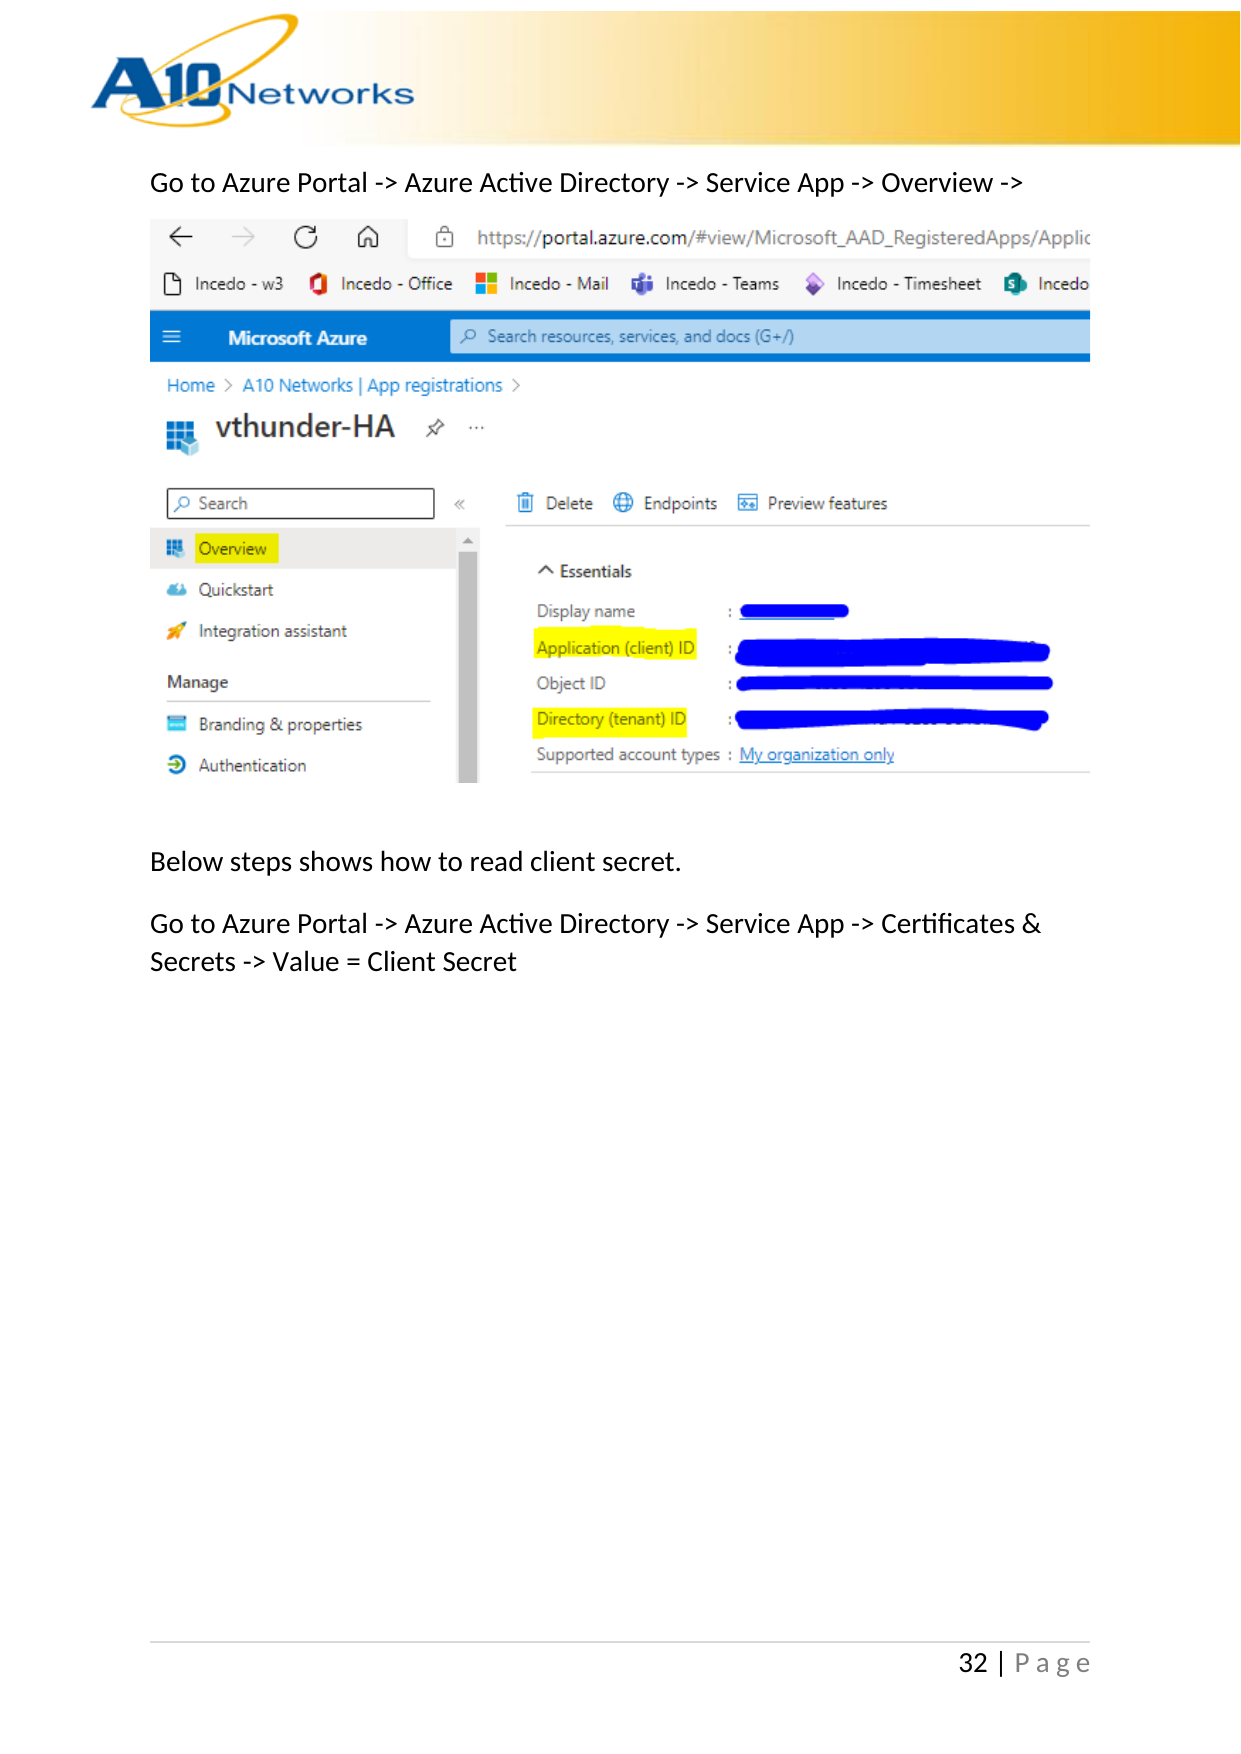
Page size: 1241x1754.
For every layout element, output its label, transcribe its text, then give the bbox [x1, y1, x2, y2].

picture [0, 11, 1241, 147]
picture [150, 219, 1091, 783]
list Below steps shows how to read client secret. [150, 843, 1090, 879]
text Go to Azure Portal -> Azure Active Directory -> Service App -> Overview -> [150, 164, 1090, 200]
text Go to Azure Portal -> Azure Active Directory -> Service App -> Certificates & Secrets -> Value = Client Secret [150, 905, 1090, 979]
